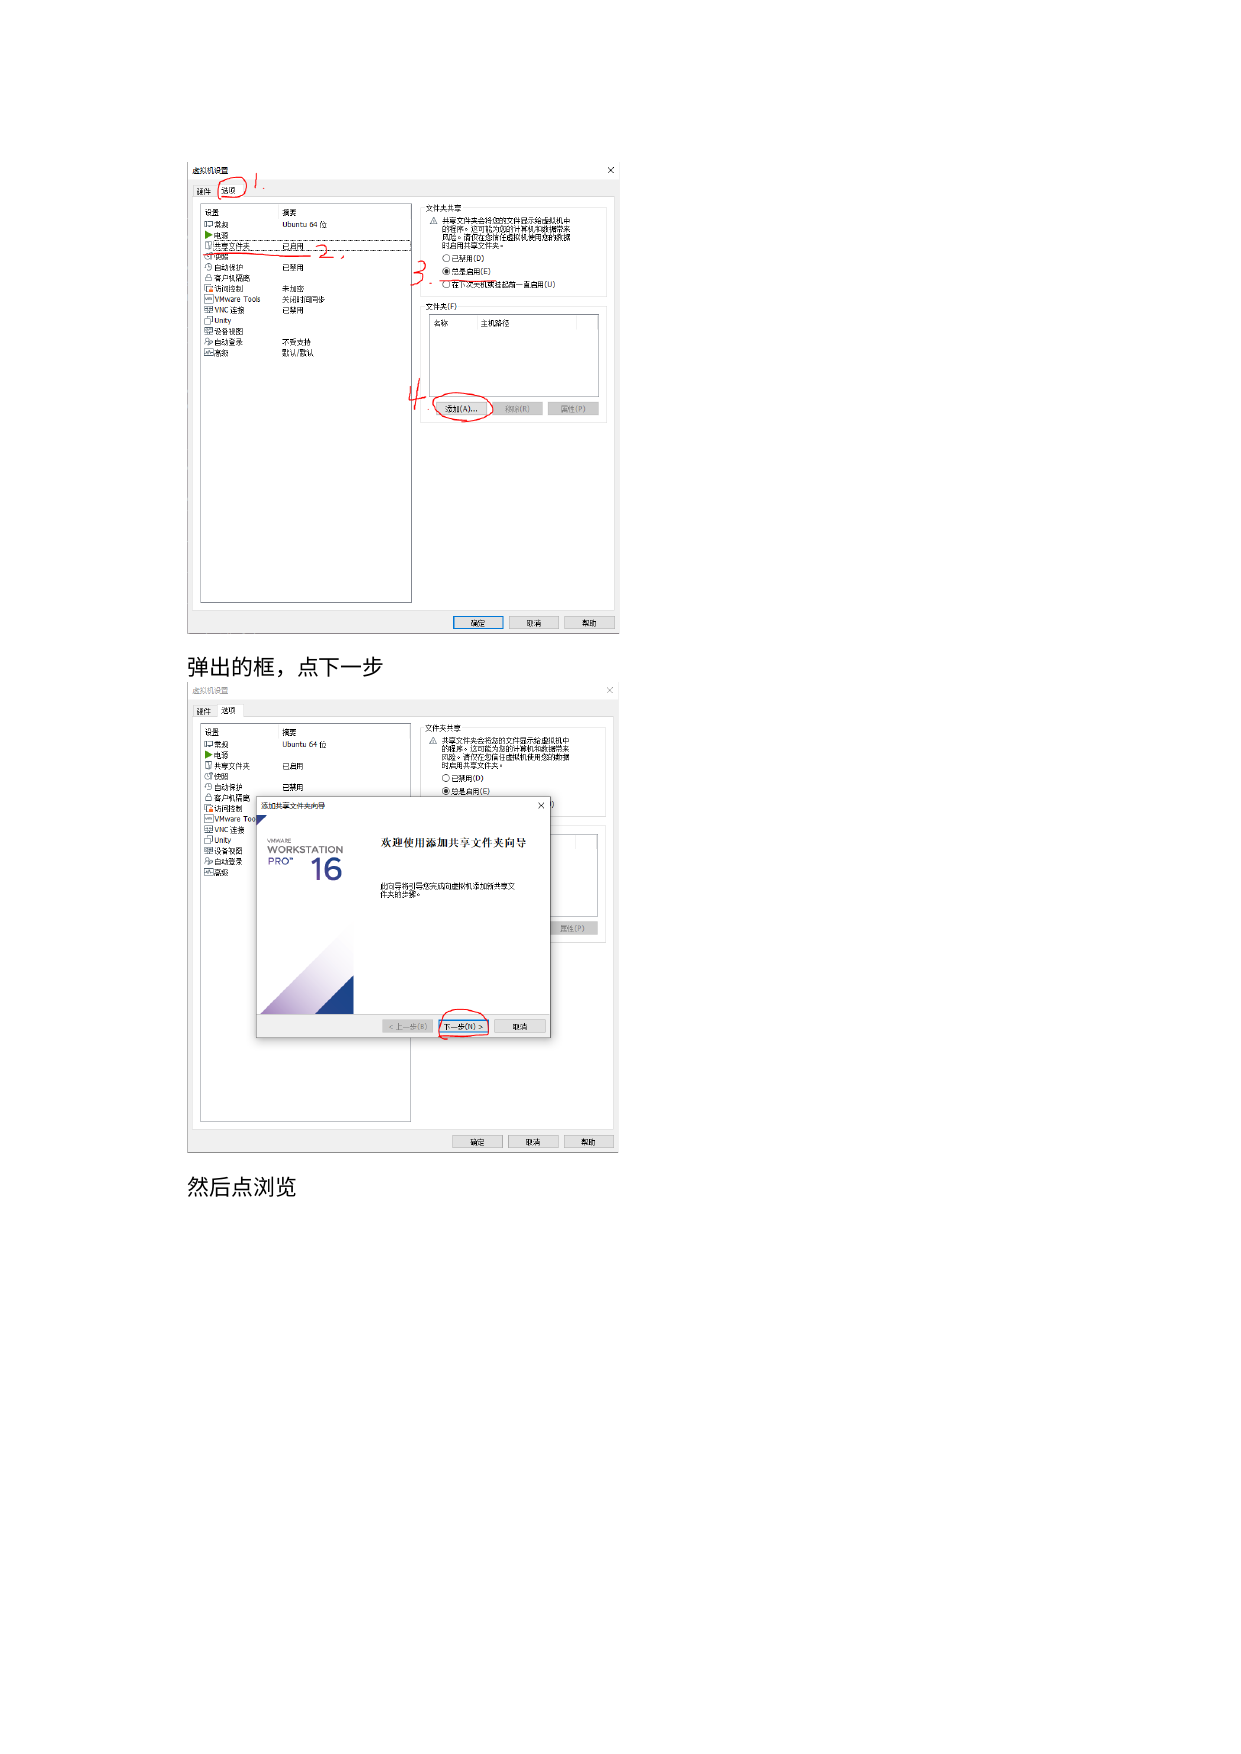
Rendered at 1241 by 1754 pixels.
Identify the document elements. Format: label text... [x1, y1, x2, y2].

text 然后点浏览 [187, 1169, 1053, 1202]
picture [187, 682, 619, 1153]
picture [187, 162, 620, 634]
text 弹出的框，点下一步 [187, 649, 1053, 682]
